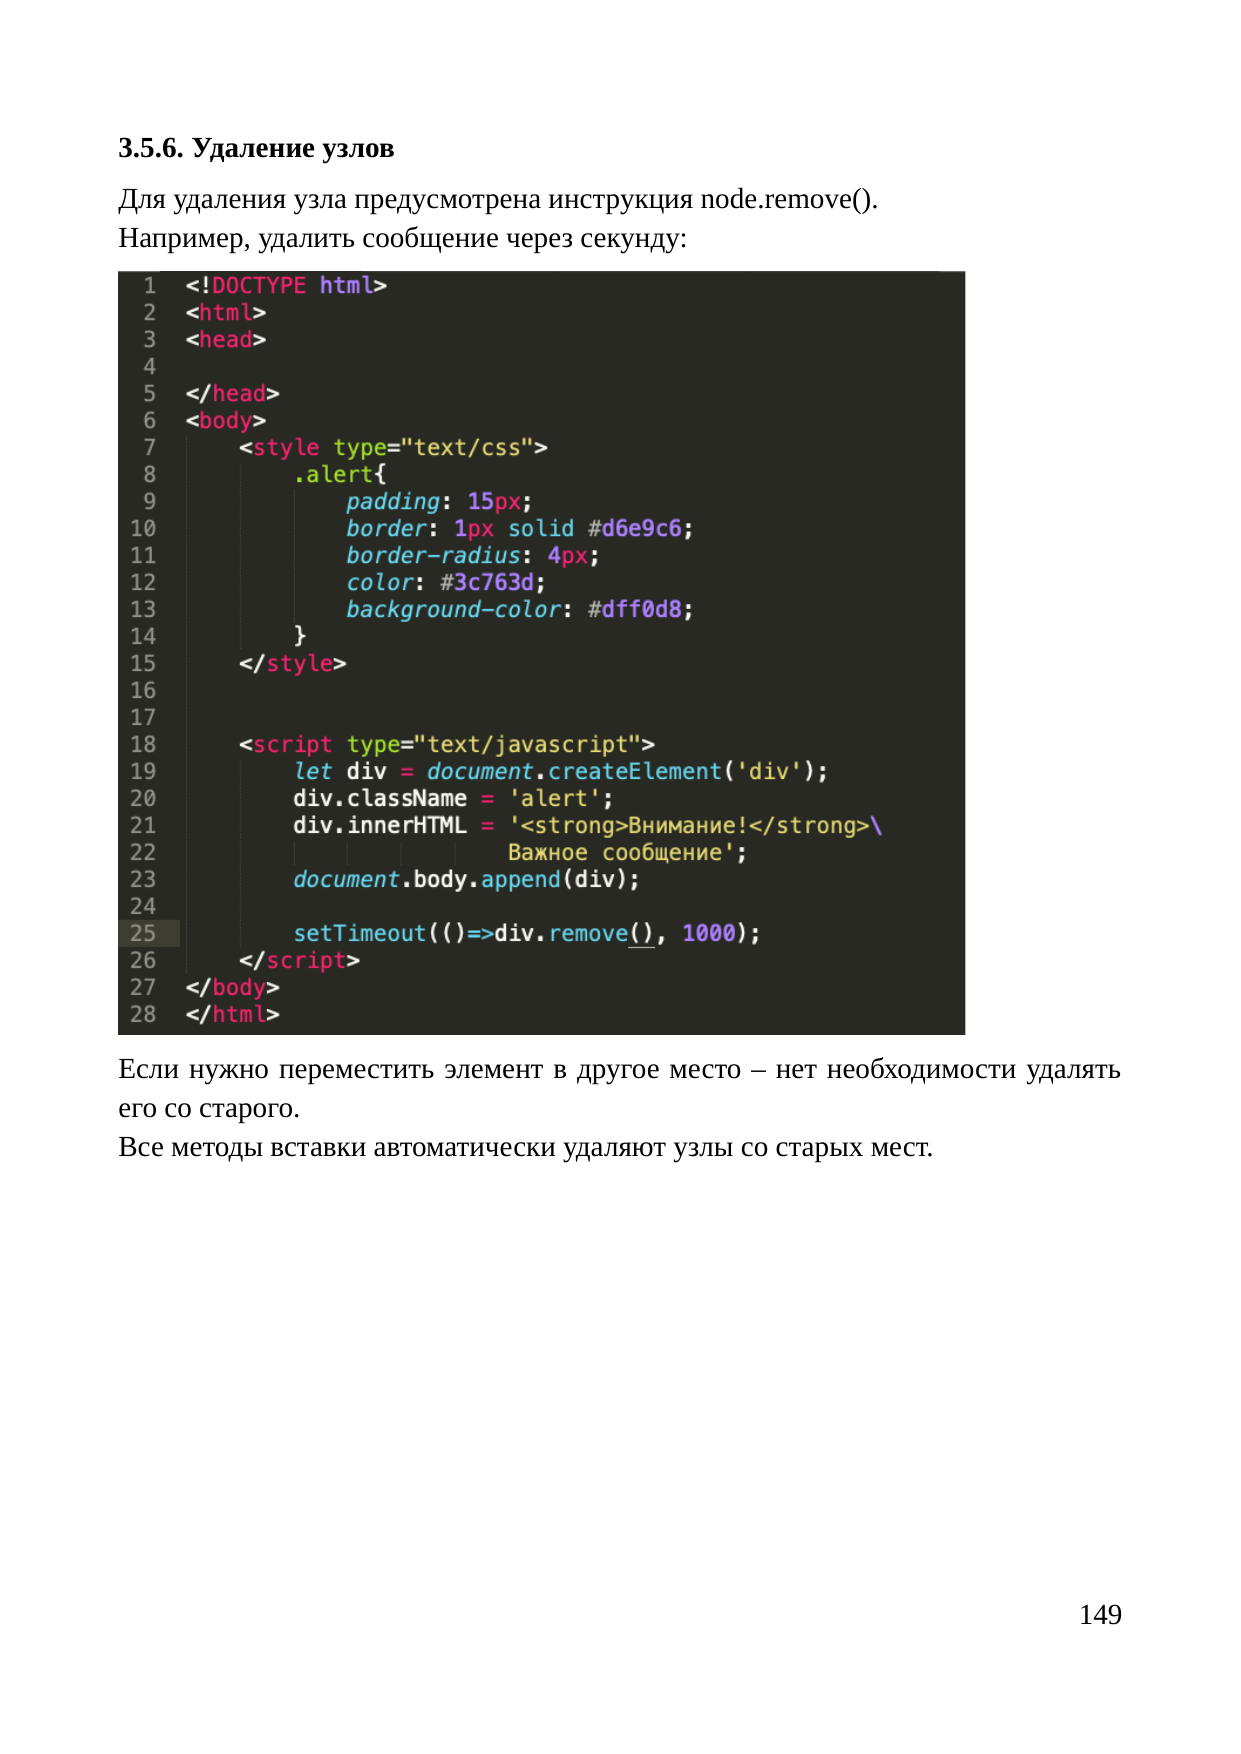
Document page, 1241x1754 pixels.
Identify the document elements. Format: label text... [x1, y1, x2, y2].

text Все методы вставки автоматически удаляют узлы со старых мест. [118, 1129, 1122, 1162]
picture [118, 271, 966, 1035]
text Если нужно переместить элемент в другое место – нет необходимости удалять его со старого. [118, 1052, 1122, 1124]
text Для удаления узла предусмотрена инструкция node.remove(). [118, 182, 1122, 215]
text Например, удалить сообщение через секунду: [118, 220, 1122, 254]
subtitle 3.5.6. Удаление узлов [118, 131, 1122, 164]
